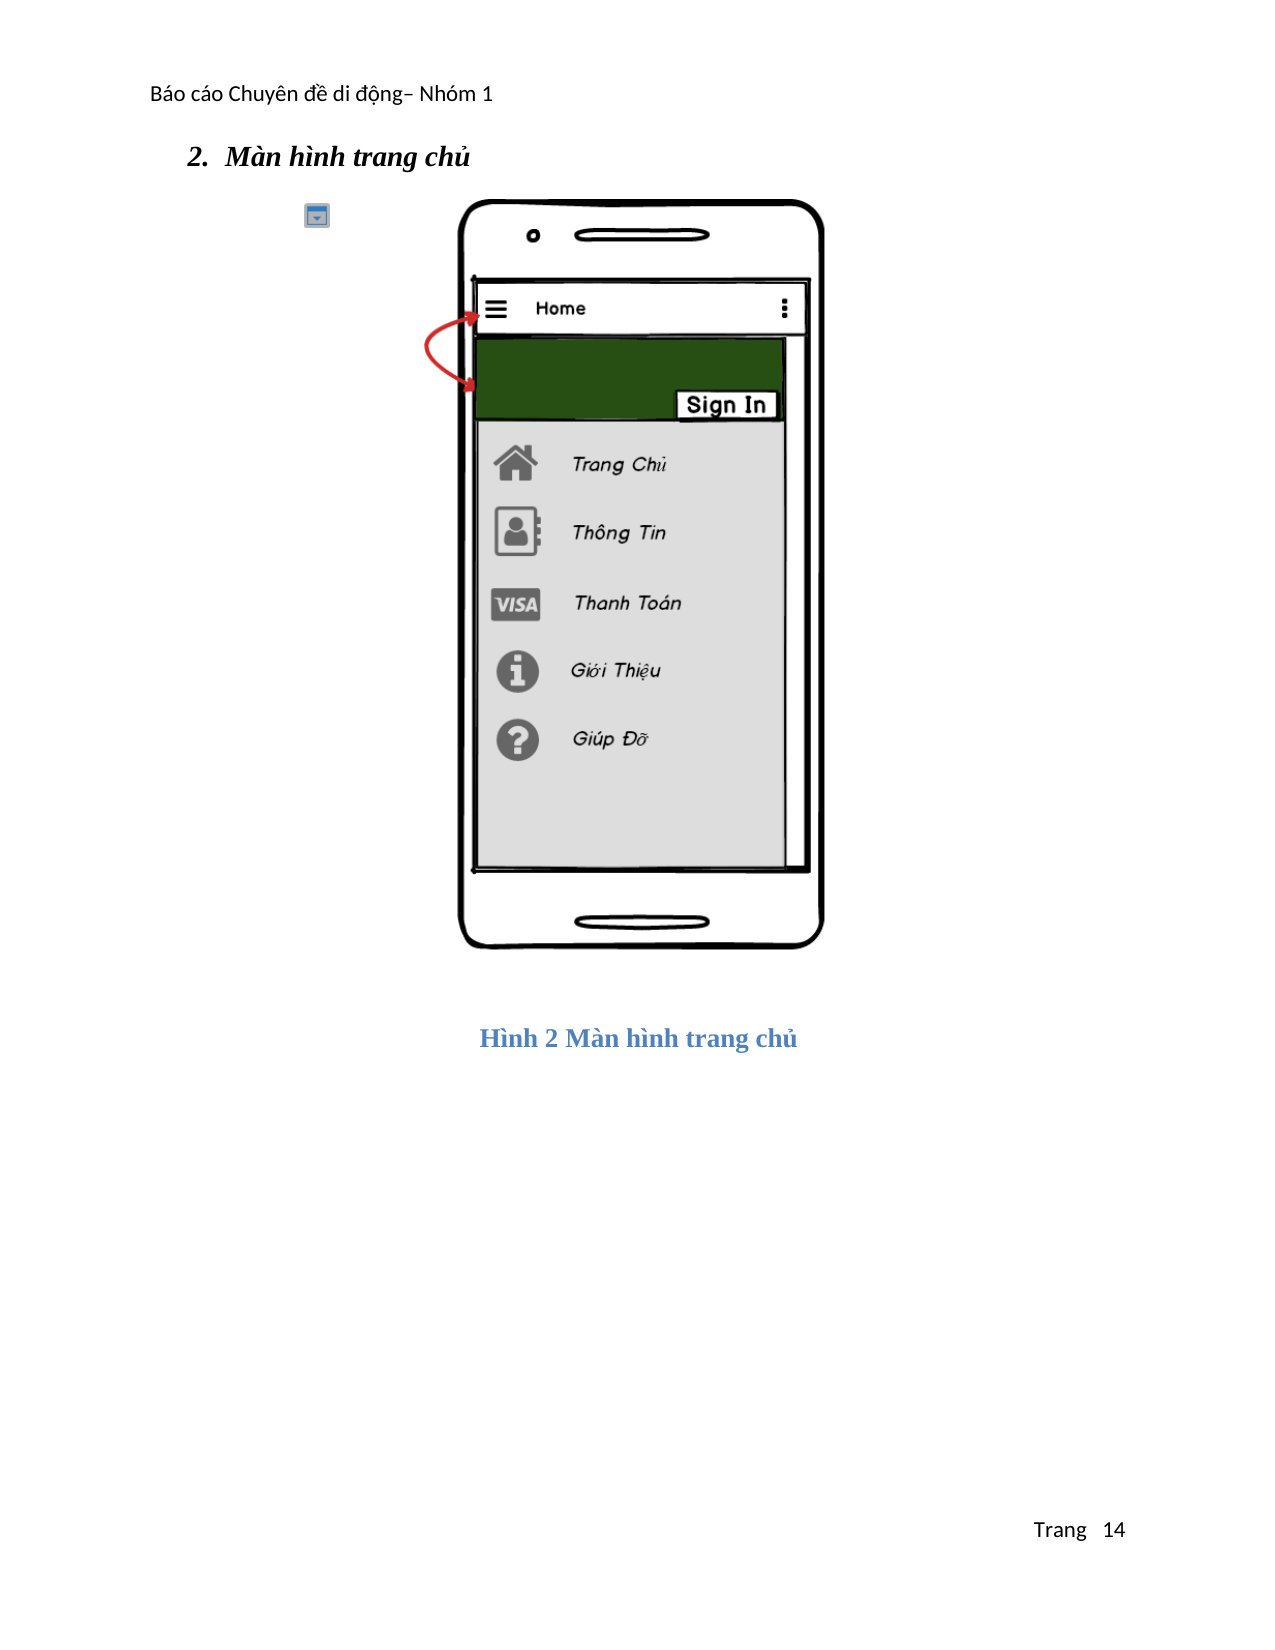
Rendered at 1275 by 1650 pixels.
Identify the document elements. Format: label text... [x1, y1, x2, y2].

text Hình 2 Màn hình trang chủ [150, 1022, 1127, 1054]
picture [300, 199, 1002, 994]
subtitle Màn hình trang chủ [187, 139, 1127, 173]
